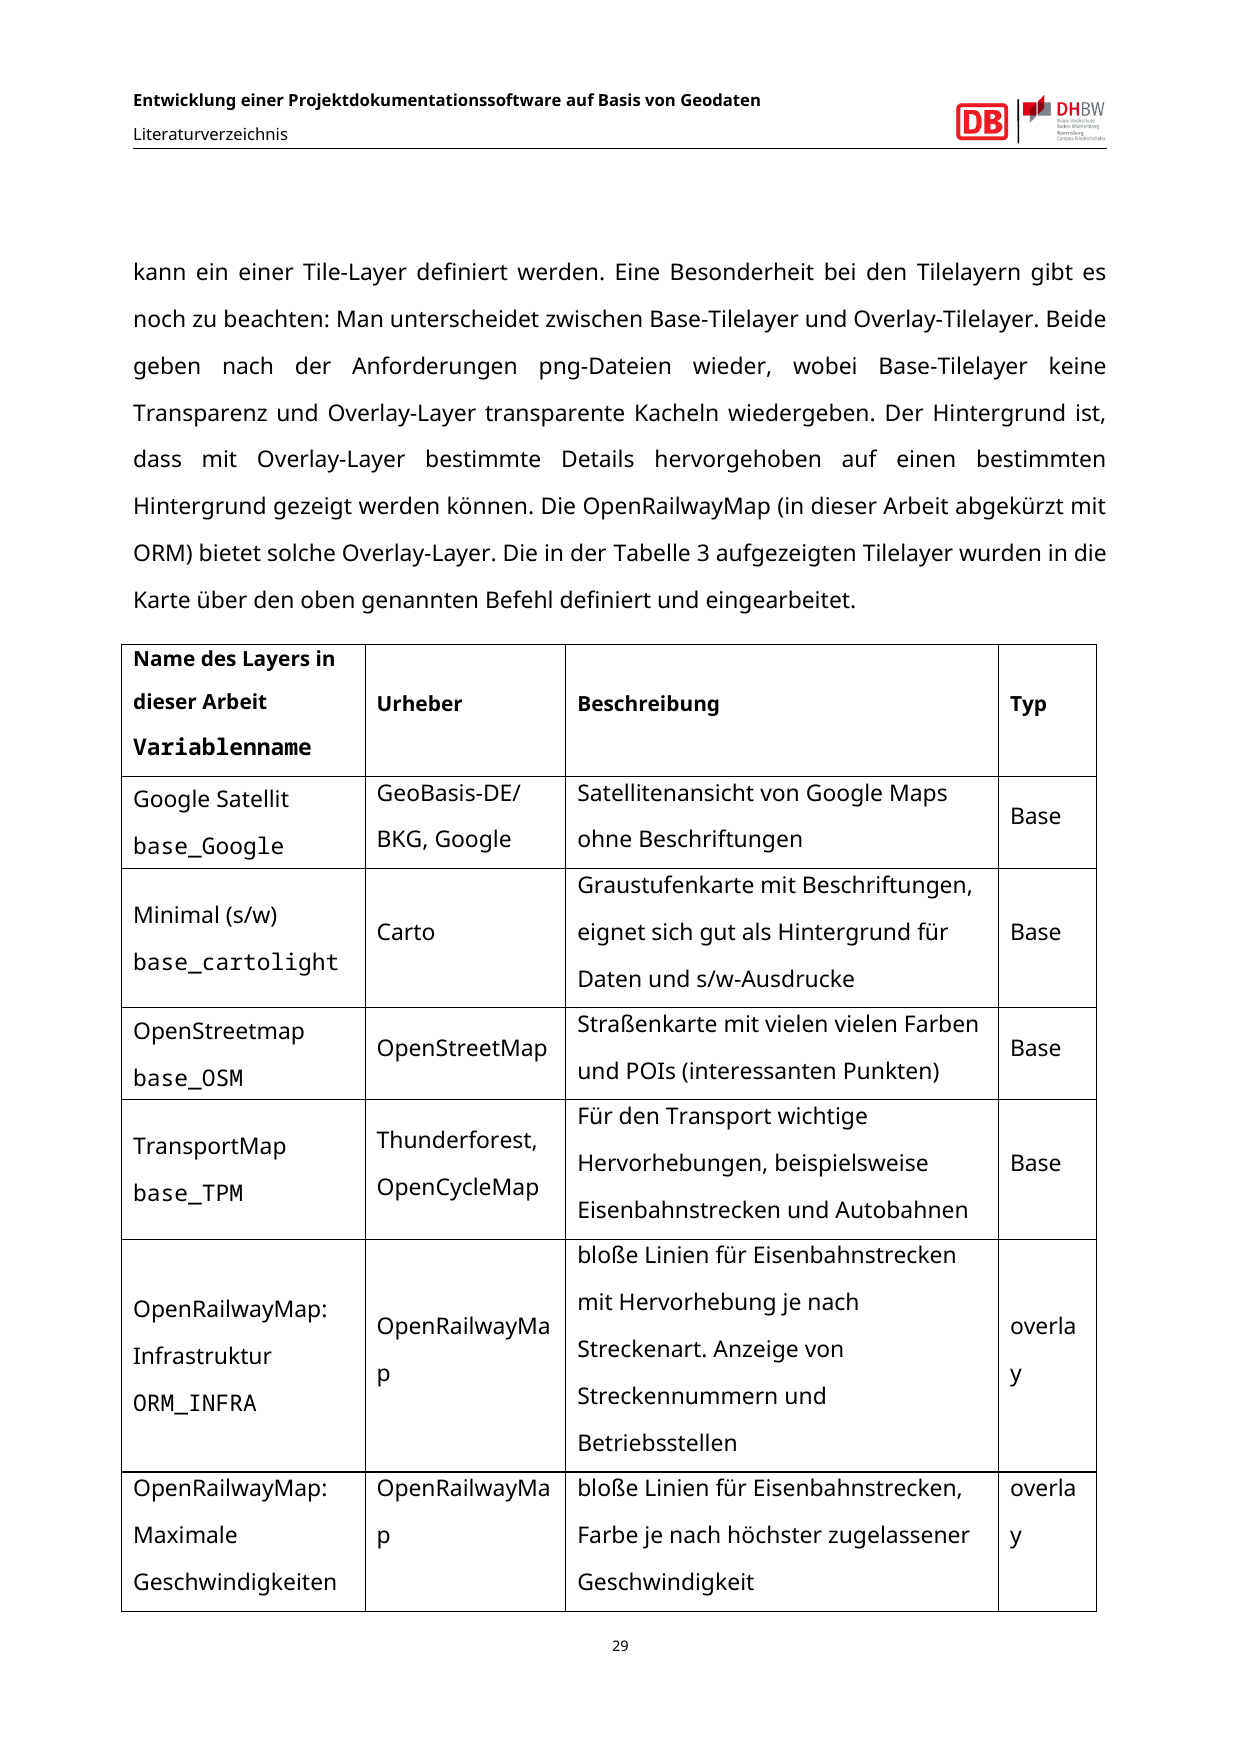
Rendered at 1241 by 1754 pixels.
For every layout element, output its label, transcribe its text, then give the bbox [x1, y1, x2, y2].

table_cell OpenStreetMap [366, 1008, 565, 1099]
picture [1023, 95, 1106, 141]
table_cell Base [999, 777, 1096, 868]
table_cell Für den Transport wichtige Hervorhebungen, beispielsweise Eisenbahnstrecken und Autobahnen [566, 1100, 998, 1238]
table_cell Satellitenansicht von Google Maps ohne Beschriftungen [566, 777, 998, 868]
table_cell Base [999, 1100, 1096, 1238]
table_cell Thunderforest, OpenCycleMap [366, 1100, 565, 1238]
table_header Beschreibung [566, 645, 998, 776]
table_cell bloße Linien für Eisenbahnstrecken mit Hervorhebung je nach Streckenart. Anzeige von Streckennummern und Betriebsstellen [566, 1240, 998, 1471]
table_cell Google Satellit base_Google [122, 777, 365, 868]
text kann ein einer Tile-Layer definiert werden. Eine Besonderheit bei den Tilelayern gibt es noch zu beachten: Man unterscheidet zwischen Base-Tilelayer und Overlay-Tilelayer. Beide geben nach der Anforderungen png-Dateien wieder, wobei Base-Tilelayer keine Transparenz und Overlay-Layer transparente Kacheln wiedergeben. Der Hintergrund ist, dass mit Overlay-Layer bestimmte Details hervorgehoben auf einen bestimmten Hintergrund gezeigt werden können. Die OpenRailwayMap (in dieser Arbeit abgekürzt mit ORM) bietet solche Overlay-Layer. Die in der Tabelle 3 aufgezeigten Tilelayer wurden in die Karte über den oben genannten Befehl definiert und eingearbeitet. [133, 256, 1107, 615]
table_cell OpenStreetmap base_OSM [122, 1008, 365, 1099]
picture [956, 103, 1009, 141]
table_cell OpenRailwayMap: Maximale Geschwindigkeiten ORM_SPEED [122, 1473, 365, 1611]
table_cell Straßenkarte mit vielen vielen Farben und POIs (interessanten Punkten) [566, 1008, 998, 1099]
table_cell overlay [999, 1473, 1096, 1611]
table_cell OpenRailwayMap: Infrastruktur ORM_INFRA [122, 1240, 365, 1471]
table_cell Base [999, 1008, 1096, 1099]
table_header Name des Layers in dieser Arbeit Variablenname [122, 645, 365, 776]
table_cell Graustufenkarte mit Beschriftungen, eignet sich gut als Hintergrund für Daten und s/w-Ausdrucke [566, 869, 998, 1007]
table_cell TransportMap base_TPM [122, 1100, 365, 1238]
table_cell GeoBasis-DE/BKG, Google [366, 777, 565, 868]
table_cell Minimal (s/w) base_cartolight [122, 869, 365, 1007]
table_cell Base [999, 869, 1096, 1007]
table_cell Carto [366, 869, 565, 1007]
table_cell overlay [999, 1240, 1096, 1471]
table_cell OpenRailwayMap [366, 1240, 565, 1471]
table_header Urheber [366, 645, 565, 776]
table_cell OpenRailwayMap [366, 1473, 565, 1611]
table_header Typ [999, 645, 1096, 776]
table_cell bloße Linien für Eisenbahnstrecken, Farbe je nach höchster zugelassener Geschwindigkeit [566, 1473, 998, 1611]
